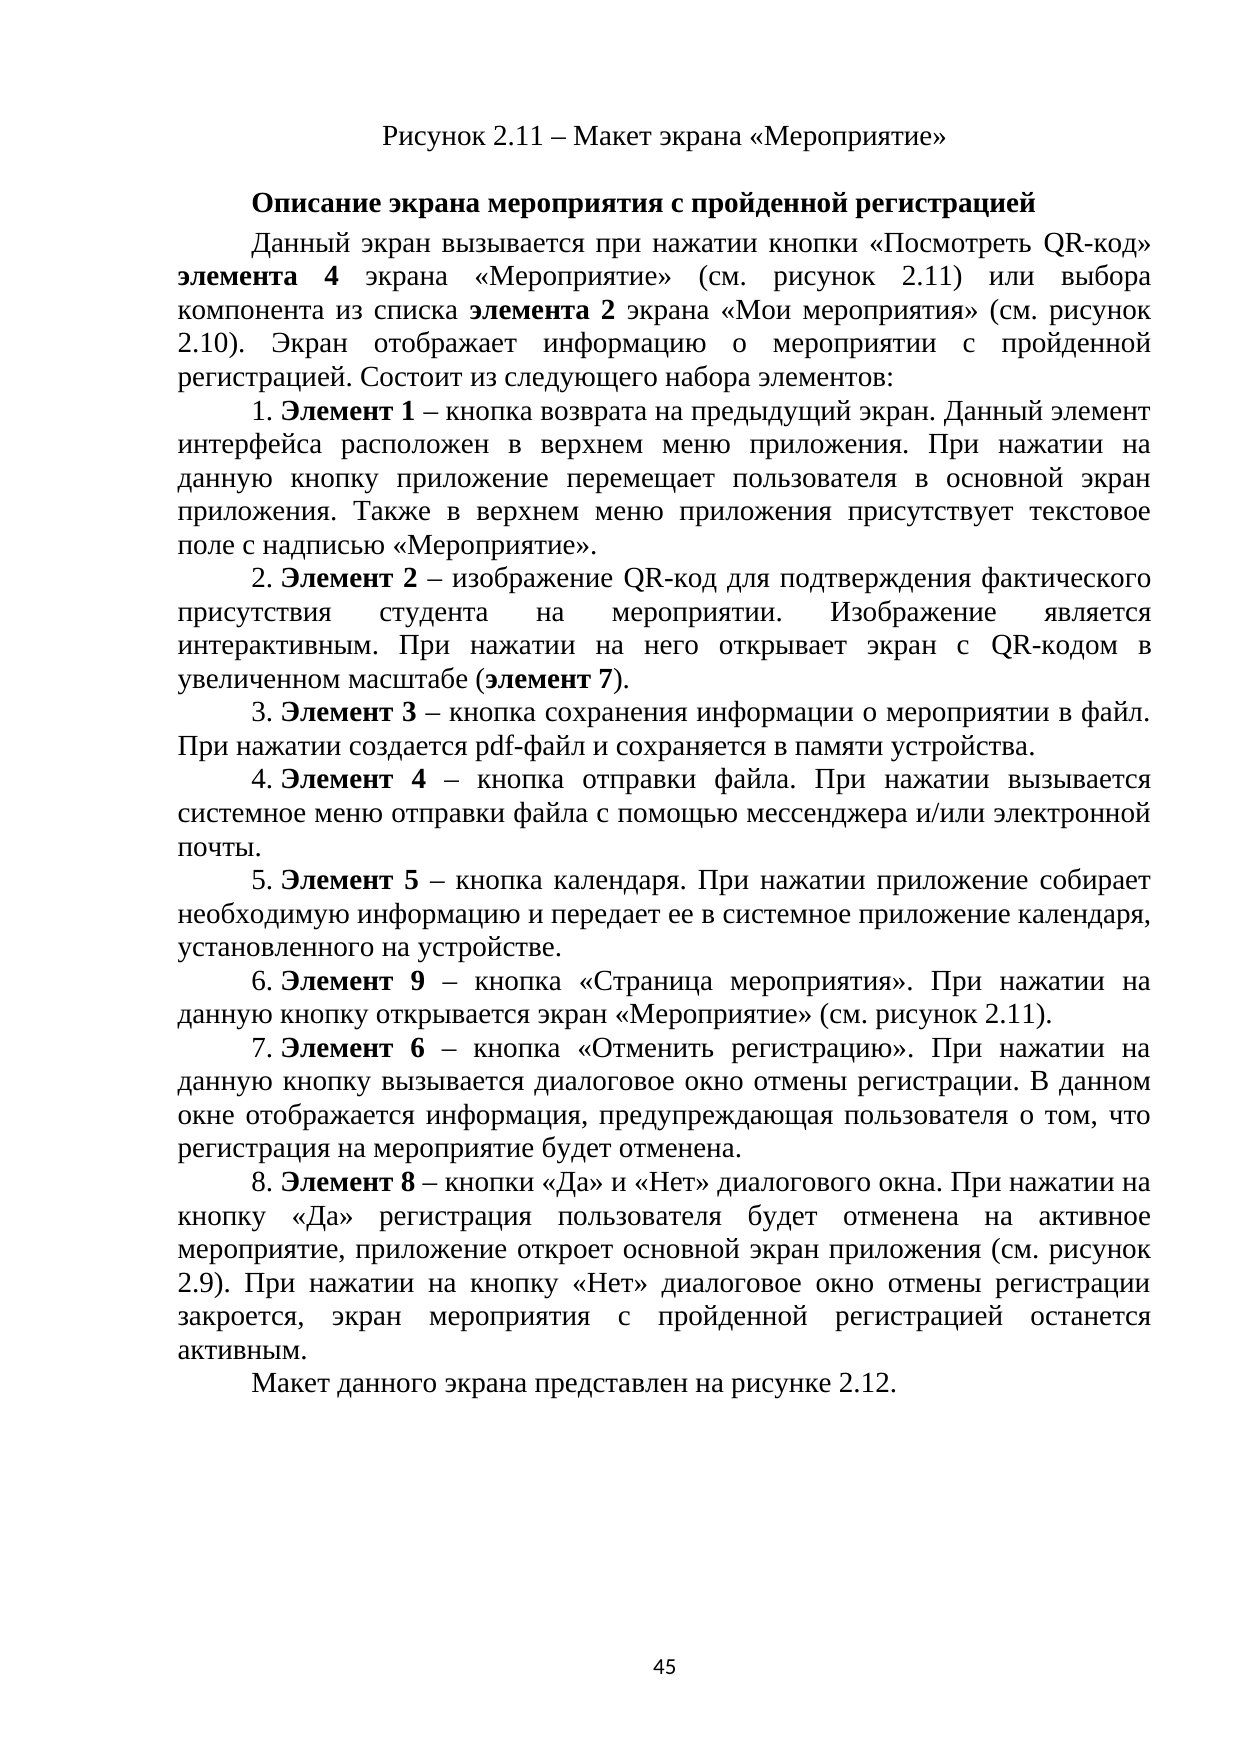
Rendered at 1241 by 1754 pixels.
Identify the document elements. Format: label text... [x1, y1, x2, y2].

list Элемент 3 – кнопка сохранения информации о мероприятии в файл. При нажатии создается pdf-файл и сохраняется в памяти устройства. [177, 694, 1152, 762]
text Данный экран вызывается при нажатии кнопки «Посмотреть QR-код» элемента 4 экрана «Мероприятие» (см. рисунок 2.11) или выбора компонента из списка элемента 2 экрана «Мои мероприятия» (см. рисунок 2.10). Экран отображает информацию о мероприятии с пройденной регистрацией. Состоит из следующего набора элементов: [177, 225, 1152, 393]
list Элемент 5 – кнопка календаря. При нажатии приложение собирает необходимую информацию и передает ее в системное приложение календаря, установленного на устройстве. [177, 862, 1152, 963]
list Элемент 1 – кнопка возврата на предыдущий экран. Данный элемент интерфейса расположен в верхнем меню приложения. При нажатии на данную кнопку приложение перемещает пользователя в основной экран приложения. Также в верхнем меню приложения присутствует текстовое поле с надписью «Мероприятие». [177, 393, 1152, 560]
list Элемент 2 – изображение QR-код для подтверждения фактического присутствия студента на мероприятии. Изображение является интерактивным. При нажатии на него открывает экран с QR-кодом в увеличенном масштабе (элемент 7). [177, 560, 1152, 694]
text Описание экрана мероприятия с пройденной регистрацией [177, 185, 1152, 219]
list Элемент 9 – кнопка «Страница мероприятия». При нажатии на данную кнопку открывается экран «Мероприятие» (см. рисунок 2.11). [177, 963, 1152, 1030]
text Рисунок 2.11 – Макет экрана «Мероприятие» [177, 118, 1152, 152]
list Элемент 6 – кнопка «Отменить регистрацию». При нажатии на данную кнопку вызывается диалоговое окно отмены регистрации. В данном окне отображается информация, предупреждающая пользователя о том, что регистрация на мероприятие будет отменена. [177, 1030, 1152, 1164]
list Элемент 8 – кнопки «Да» и «Нет» диалогового окна. При нажатии на кнопку «Да» регистрация пользователя будет отменена на активное мероприятие, приложение откроет основной экран приложения (см. рисунок 2.9). При нажатии на кнопку «Нет» диалоговое окно отмены регистрации закроется, экран мероприятия с пройденной регистрацией останется активным. [177, 1164, 1152, 1365]
text Макет данного экрана представлен на рисунке 2.12. [177, 1365, 1152, 1399]
list Элемент 4 – кнопка отправки файла. При нажатии вызывается системное меню отправки файла с помощью мессенджера и/или электронной почты. [177, 762, 1152, 862]
